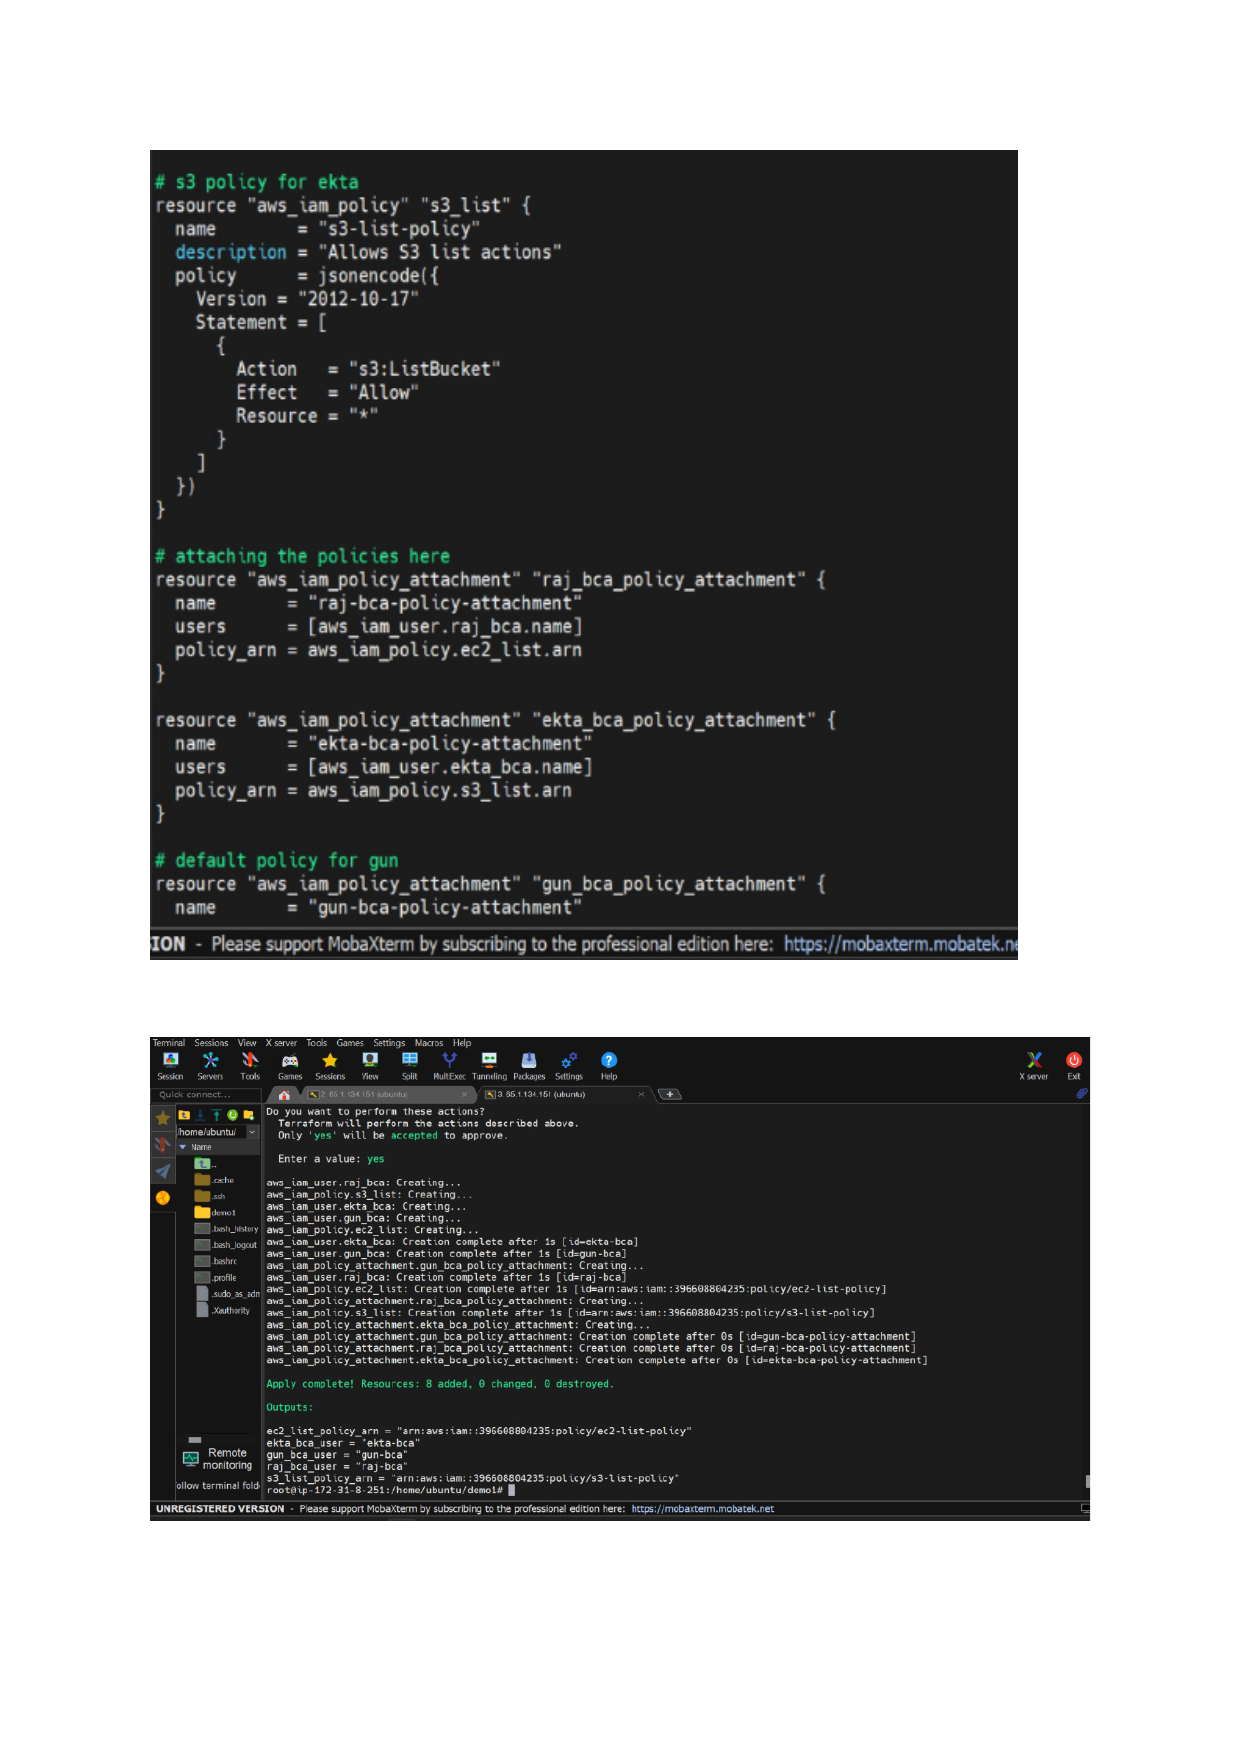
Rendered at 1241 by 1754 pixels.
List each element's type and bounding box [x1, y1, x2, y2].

picture [150, 1037, 1091, 1521]
picture [150, 150, 1018, 960]
